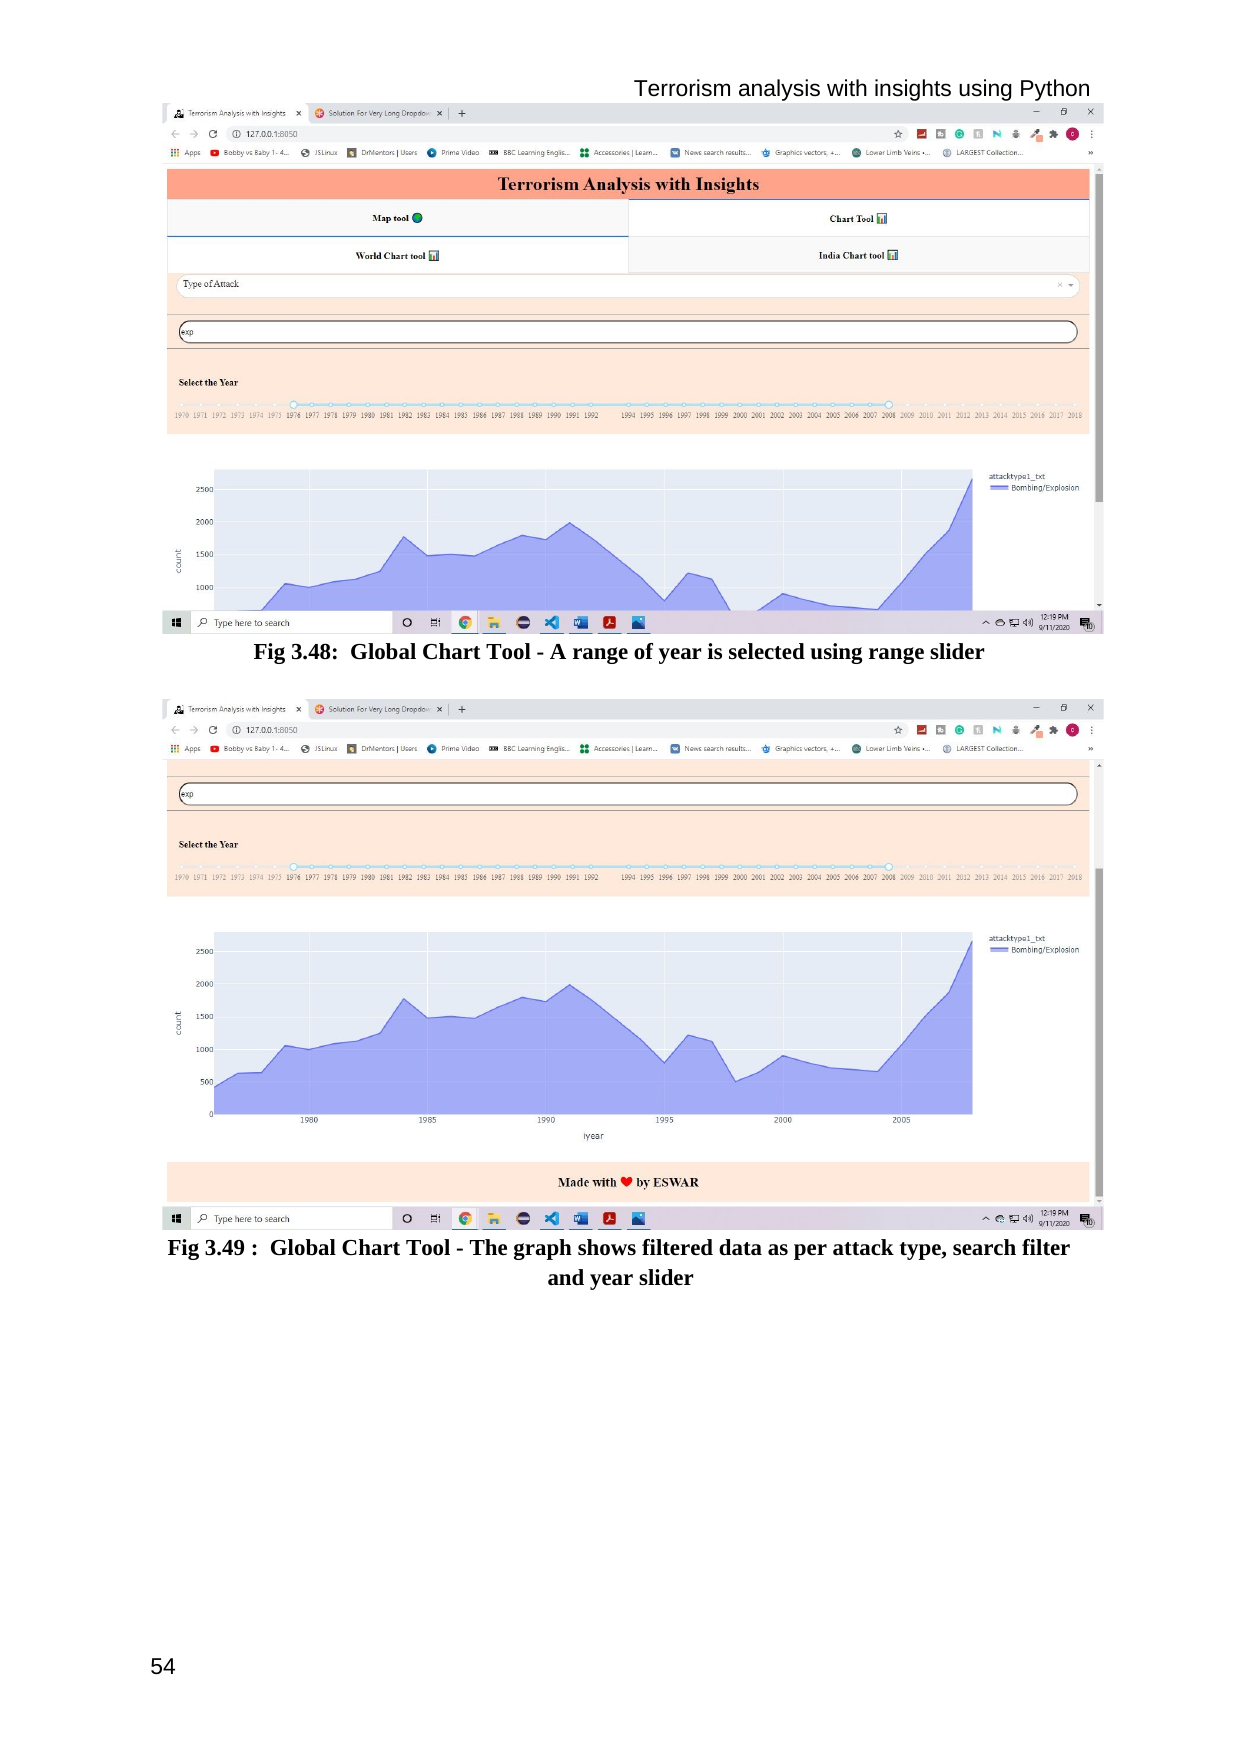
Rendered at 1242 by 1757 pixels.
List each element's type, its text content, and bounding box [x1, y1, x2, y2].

text Fig 3.49 : Global Chart Tool - The graph shows filtered data as per attack type, search filter and year slider [167, 1234, 1103, 1290]
picture [162, 103, 1104, 634]
picture [162, 699, 1104, 1230]
text Fig 3.48: Global Chart Tool - A range of year is selected using range slider [150, 638, 1089, 664]
